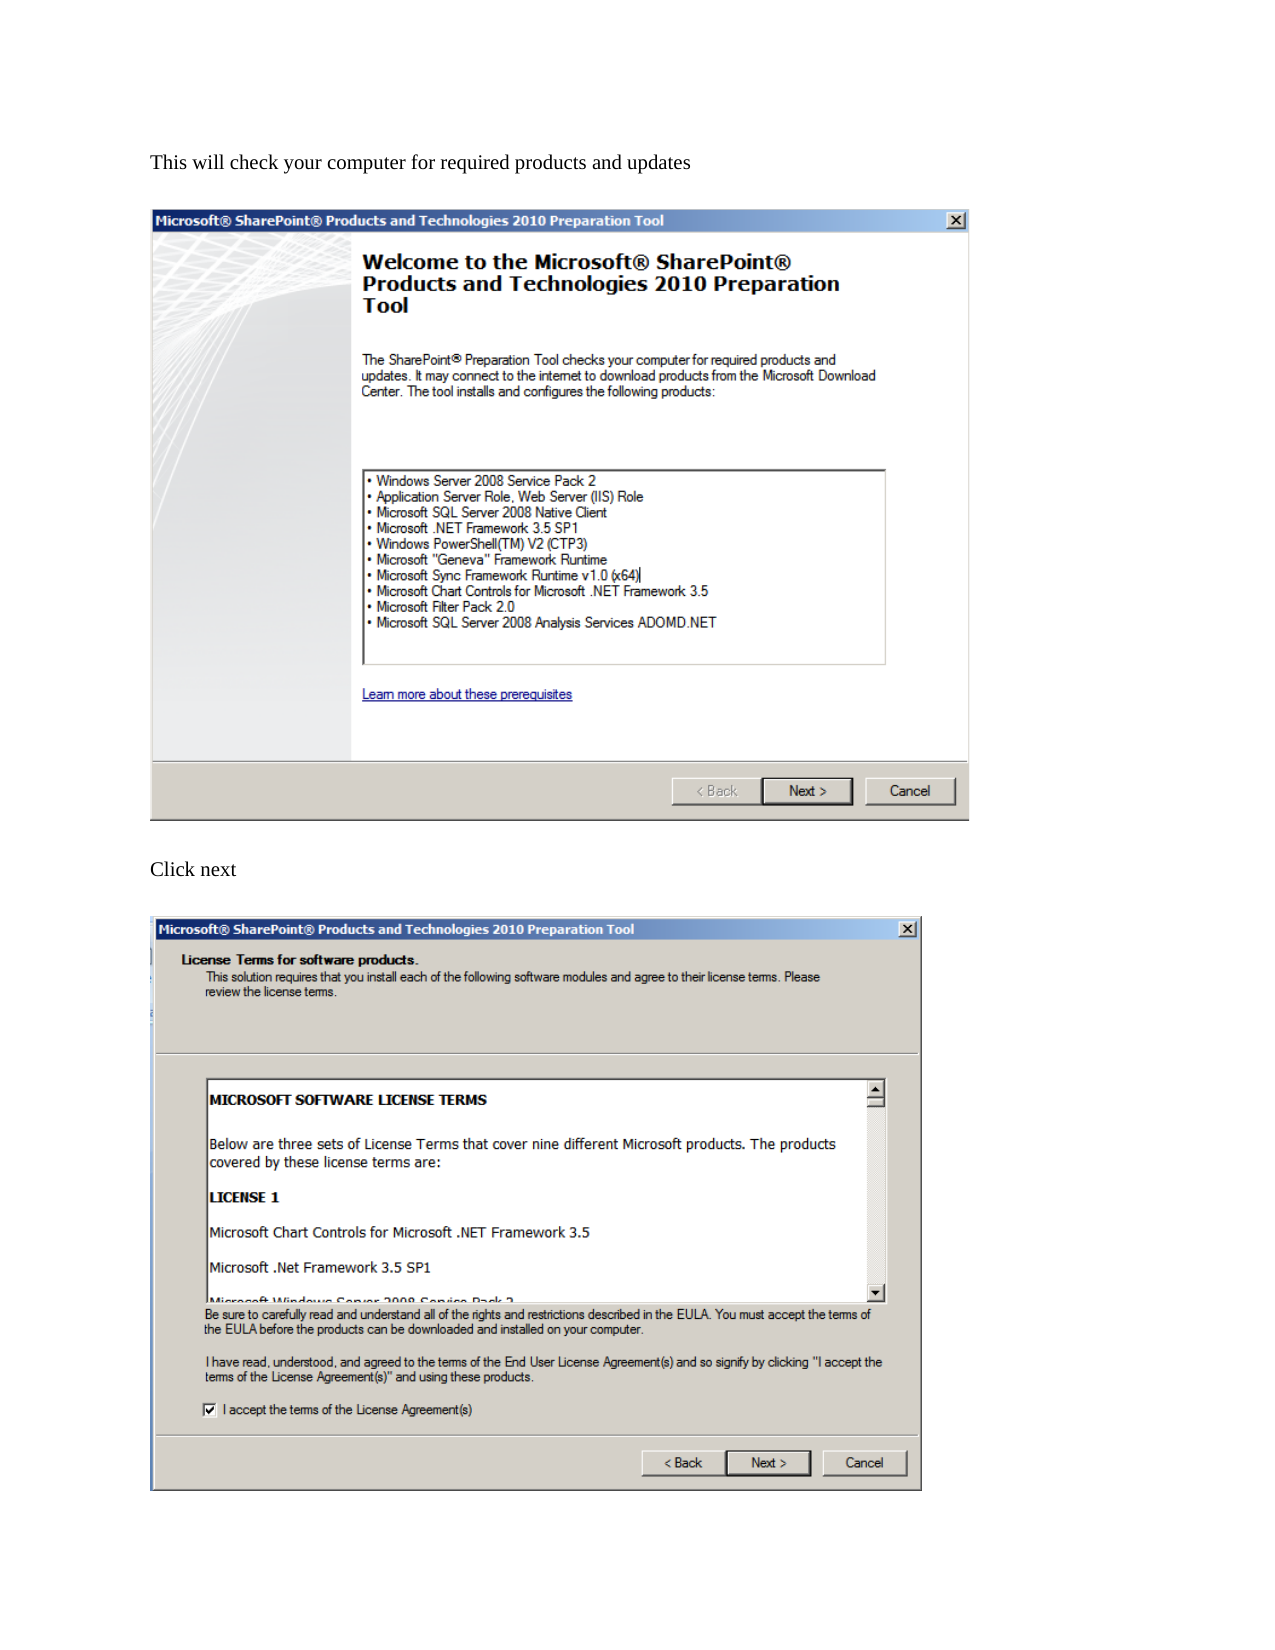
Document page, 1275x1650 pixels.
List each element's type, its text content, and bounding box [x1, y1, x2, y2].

text This will check your computer for required products and updates [150, 150, 1125, 174]
text Click next [150, 857, 1125, 881]
picture [150, 916, 922, 1491]
picture [150, 209, 970, 821]
